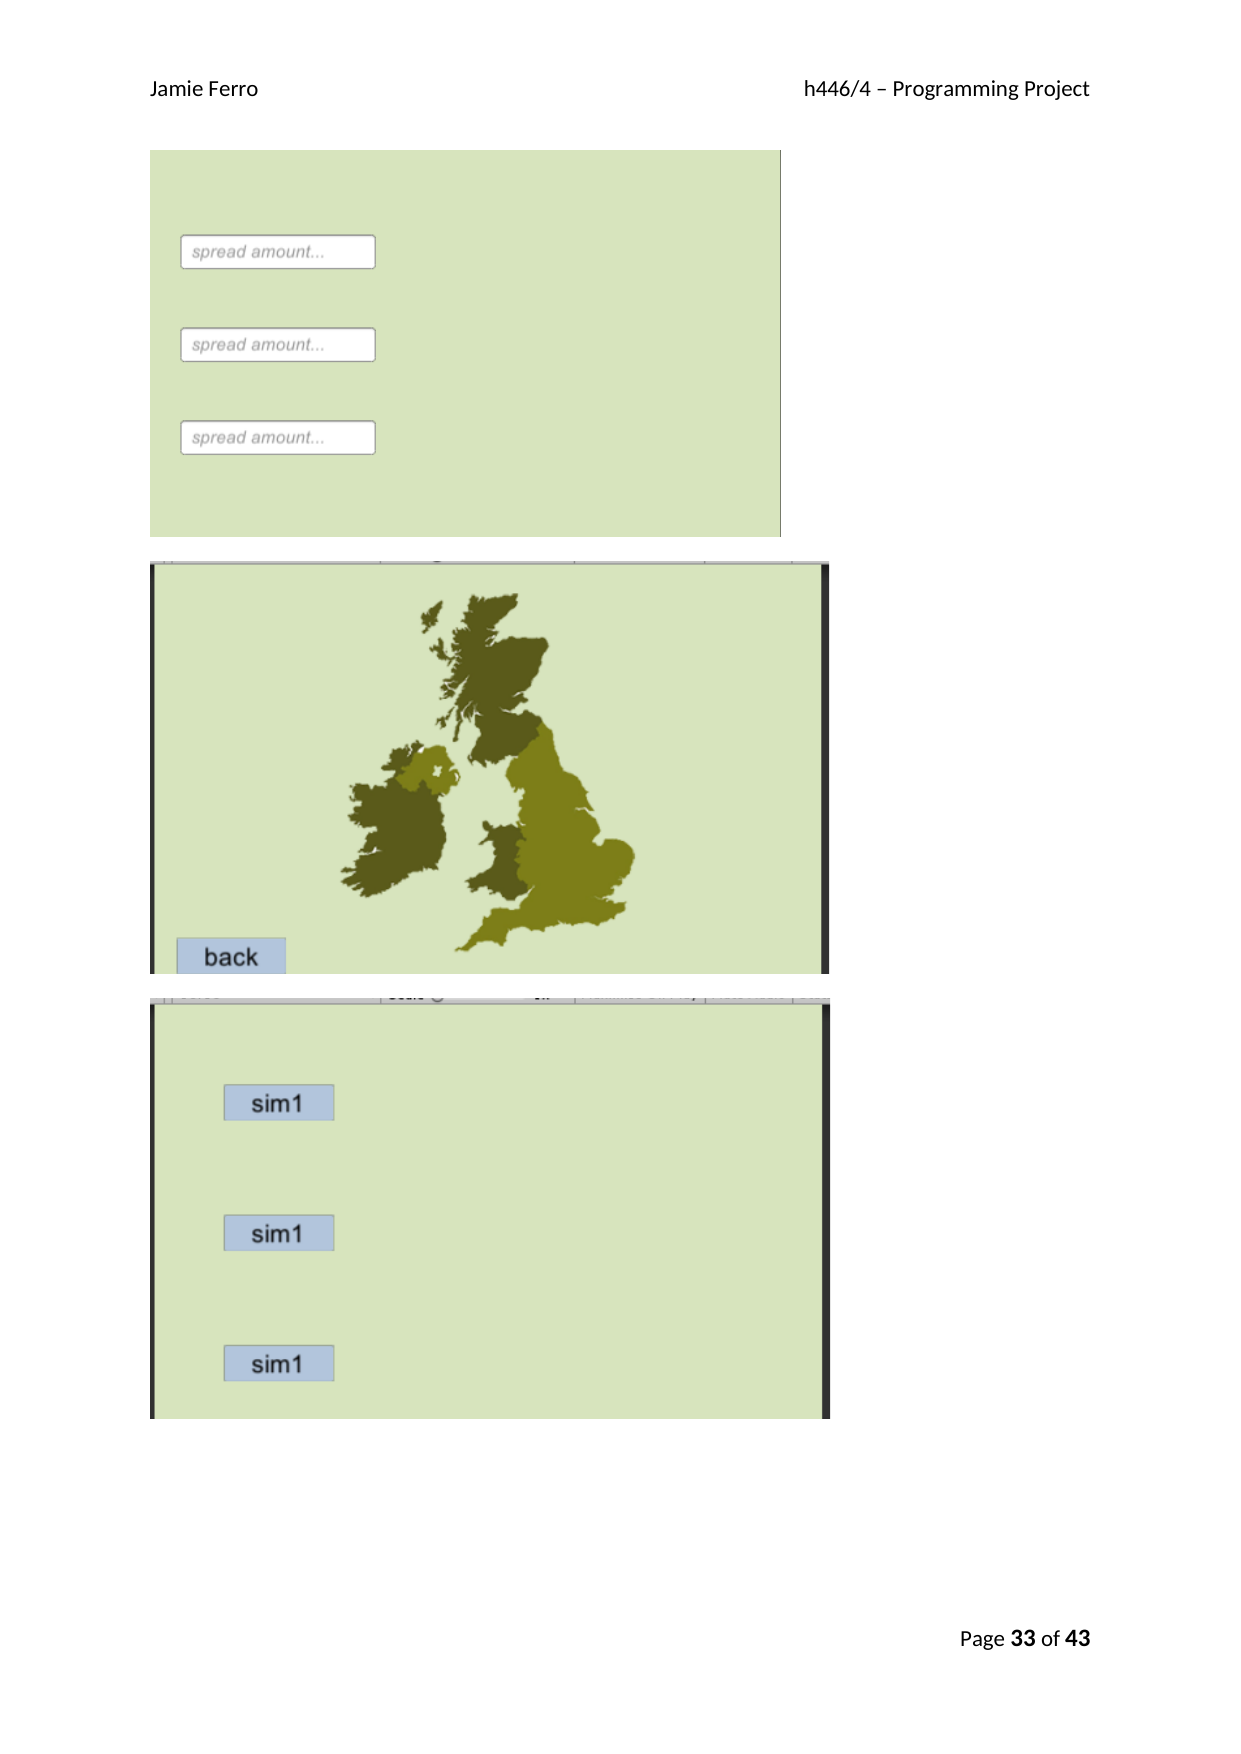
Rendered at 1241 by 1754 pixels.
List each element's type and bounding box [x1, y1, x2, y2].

picture [150, 998, 830, 1419]
picture [150, 150, 781, 537]
picture [150, 561, 830, 974]
